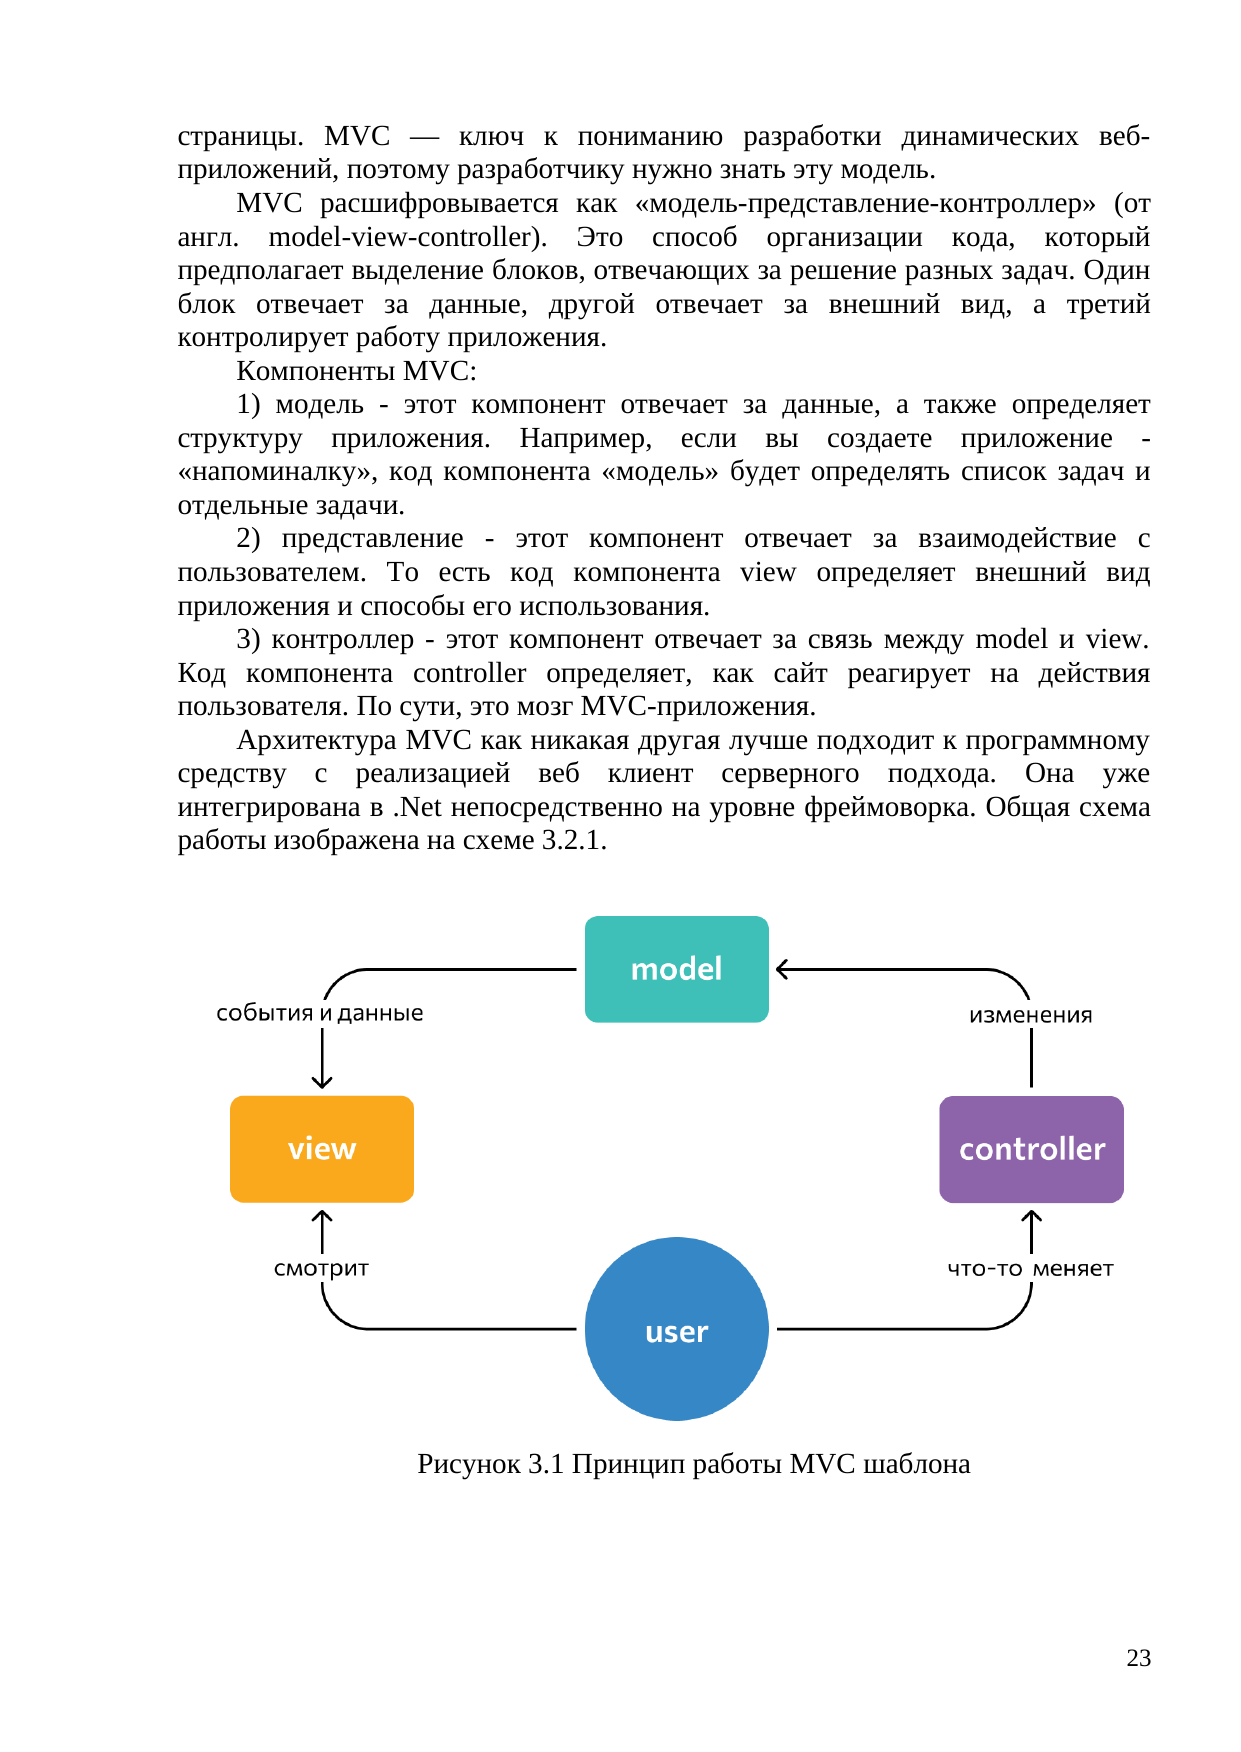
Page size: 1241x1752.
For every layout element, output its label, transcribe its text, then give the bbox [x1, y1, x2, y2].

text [177, 118, 1152, 185]
text Архитектура MVC как никакая другая лучше подходит к программному средству с реализацией веб клиент серверного подхода. Она уже интегрирована в .Net непосредственно на уровне фреймоворка. Общая схема работы изображена на схеме 3.2.1. [177, 722, 1152, 856]
text Рисунок 3.1 Принцип работы MVC шаблона [177, 1447, 1152, 1480]
text 1) модель - этот компонент отвечает за данные, а также определяет структуру приложения. Например, если вы создаете приложение - «напоминалку», код компонента «модель» будет определять список задач и отдельные задачи. [177, 386, 1152, 521]
text 2) представление - этот компонент отвечает за взаимодействие с пользователем. То есть код компонента view определяет внешний вид приложения и способы его использования. [177, 521, 1152, 621]
text MVC расшифровывается как «модель-представление-контроллер» (от англ. model-view-controller). Это способ организации кода, который предполагает выделение блоков, отвечающих за решение разных задач. Один блок отвечает за данные, другой отвечает за внешний вид, а третий контролирует работу приложения. [177, 185, 1152, 353]
text Компоненты MVC: [177, 353, 1152, 386]
picture [177, 889, 1176, 1447]
text 3) контроллер - этот компонент отвечает за связь между model и view. Код компонента controller определяет, как сайт реагирует на действия пользователя. По сути, это мозг MVC-приложения. [177, 621, 1152, 722]
